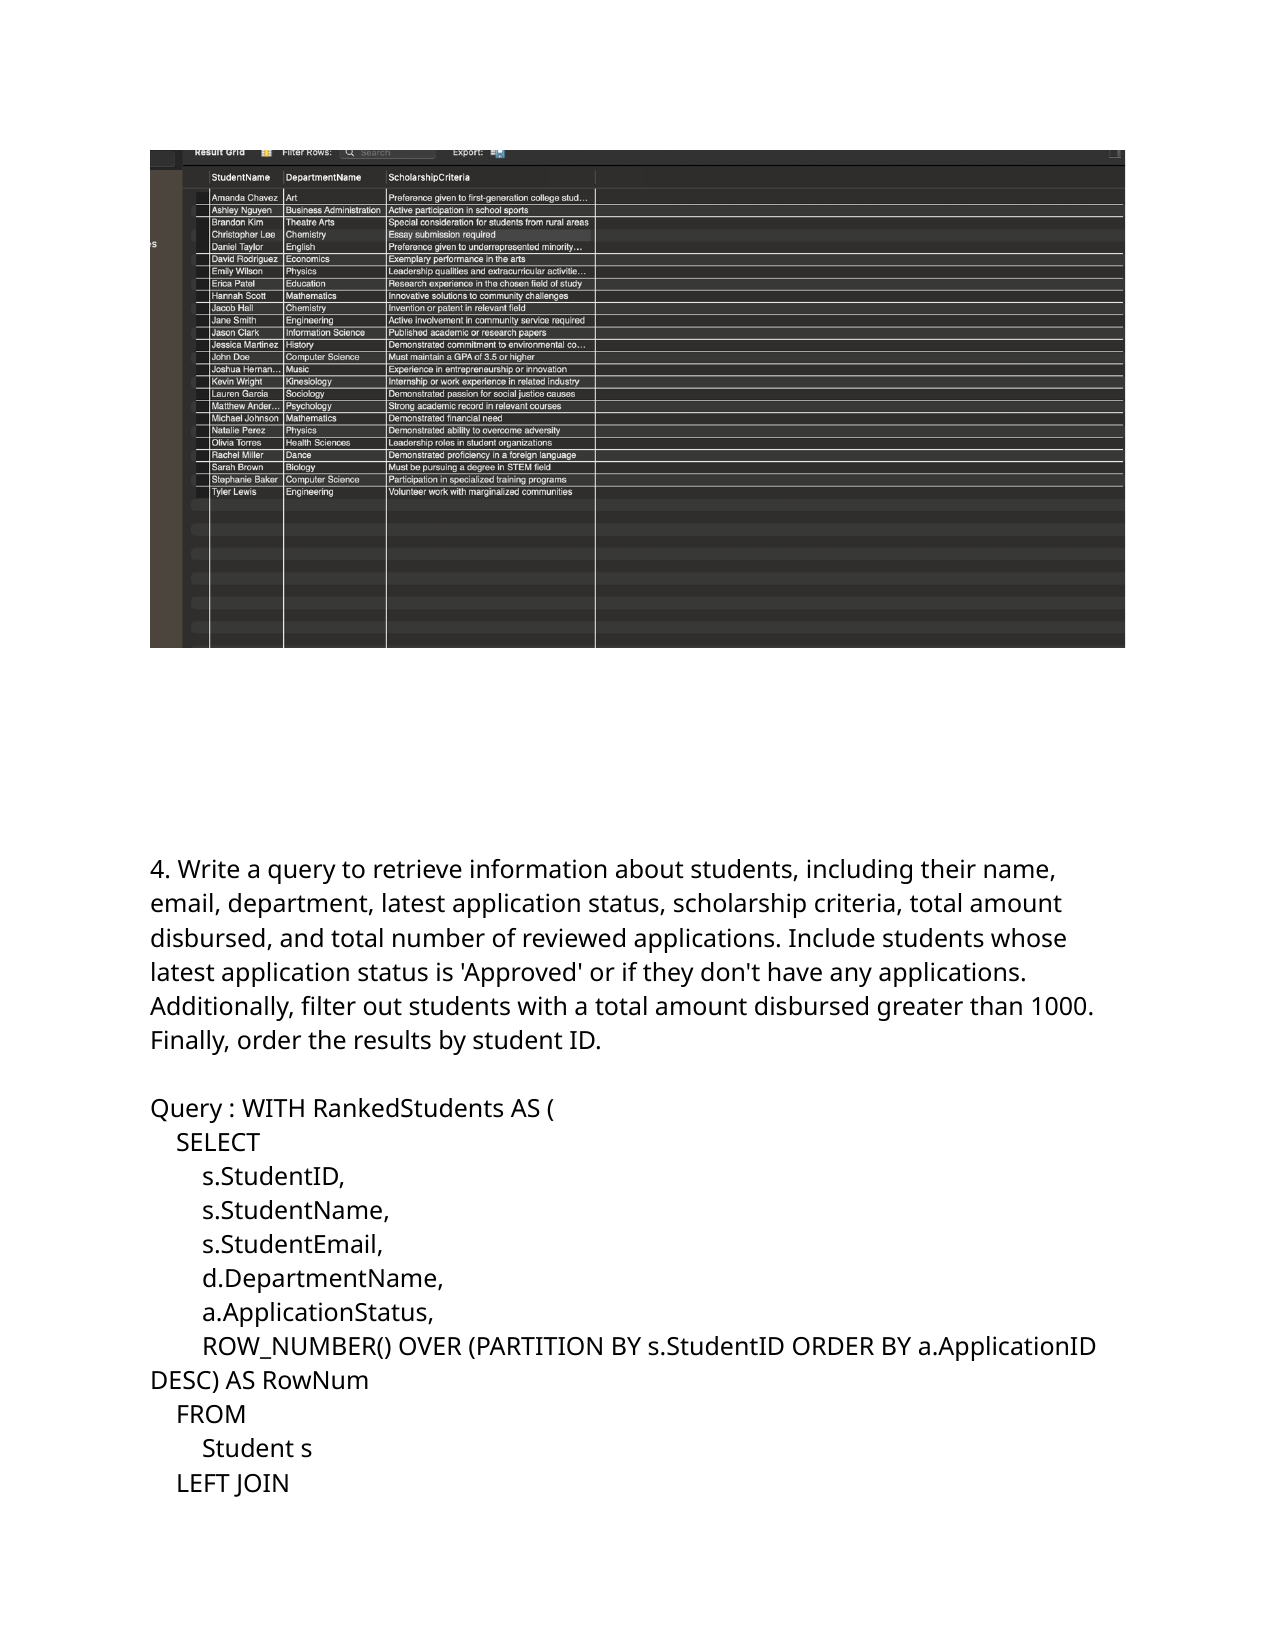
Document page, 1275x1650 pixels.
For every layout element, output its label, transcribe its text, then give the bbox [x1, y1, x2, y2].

text Query : WITH RankedStudents AS ( [150, 1091, 1125, 1124]
text 4. Write a query to retrieve information about students, including their name, email, department, latest application status, scholarship criteria, total amount disbursed, and total number of reviewed applications. Include students whose latest application status is 'Approved' or if they don't have any applications. Additionally, filter out students with a total amount disbursed greater than 1000. Finally, order the results by student ID. [150, 852, 1125, 1056]
text SELECT [150, 1124, 1125, 1159]
text ROW_NUMBER() OVER (PARTITION BY s.StudentID ORDER BY a.ApplicationID DESC) AS RowNum [150, 1329, 1125, 1397]
text s.StudentEmail, [150, 1227, 1125, 1261]
picture [150, 150, 1125, 648]
text FROM [150, 1397, 1125, 1431]
text a.ApplicationStatus, [150, 1295, 1125, 1329]
text LEFT JOIN [150, 1465, 1125, 1499]
text s.StudentName, [150, 1193, 1125, 1227]
text Student s [150, 1431, 1125, 1465]
text d.DepartmentName, [150, 1261, 1125, 1295]
text s.StudentID, [150, 1159, 1125, 1193]
